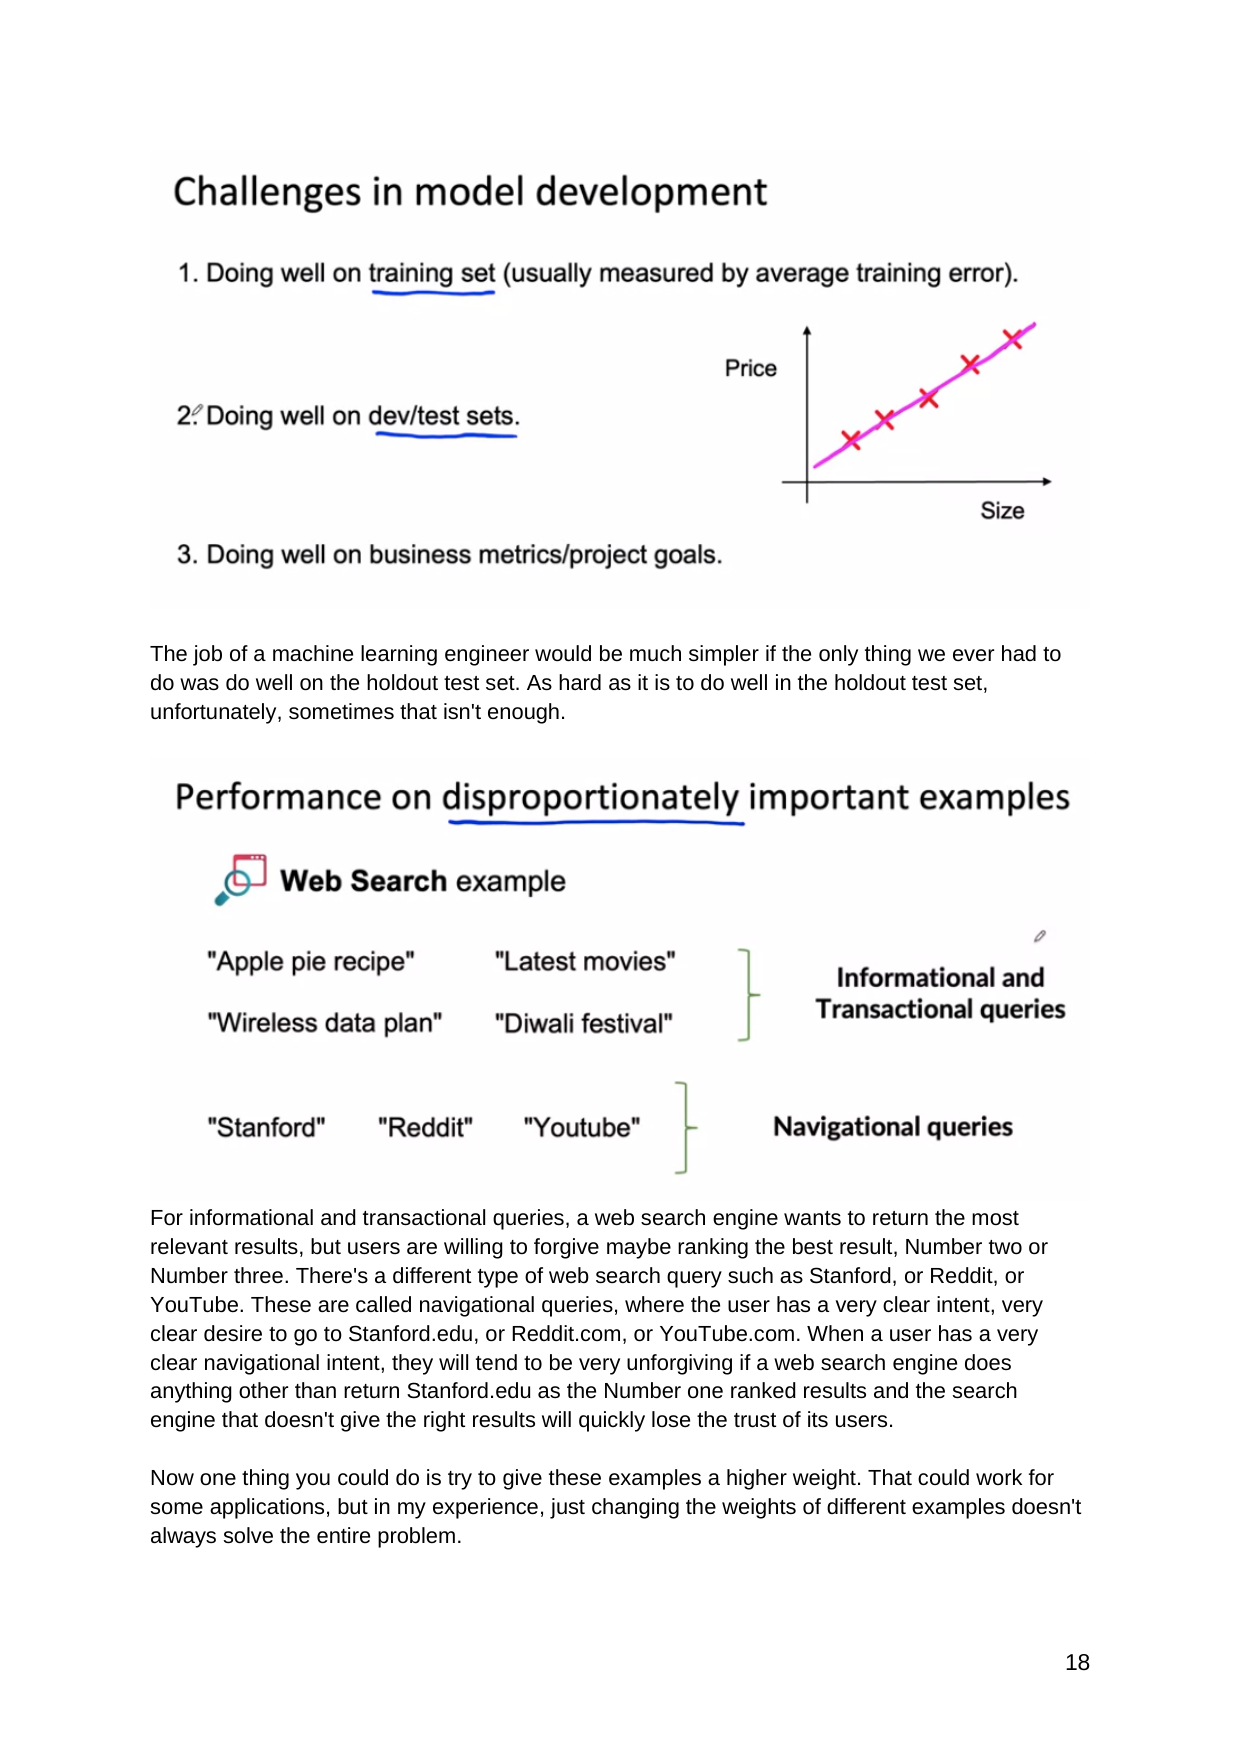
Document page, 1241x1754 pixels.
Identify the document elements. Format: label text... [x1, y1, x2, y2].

text The job of a machine learning engineer would be much simpler if the only thing we ever had to do was do well on the holdout test set. As hard as it is to do well in the holdout test set, unfortunately, sometimes that isn't enough. [150, 641, 1090, 724]
text For informational and transactional queries, a web search engine wants to return the most relevant results, but users are willing to forgive maybe ranking the best result, Number two or Number three. There's a different type of web search query such as Stanford, or Reddit, or YouTube. These are called navigational queries, where the user has a very clear intent, very clear desire to go to Stanford.edu, or Reddit.com, or YouTube.com. When a user has a very clear navigational intent, they will tend to be very unforgiving if a web search engine does anything other than return Stanford.edu as the Number one ranked results and the search engine that doesn't give the right results will quickly lose the trust of its users. [150, 1204, 1090, 1432]
text Now one thing you could do is try to give these examples a higher weight. That could work for some applications, but in my experience, just changing the weights of different examples doesn't always solve the entire problem. [150, 1465, 1090, 1548]
picture [150, 757, 1091, 1201]
picture [150, 150, 1091, 609]
